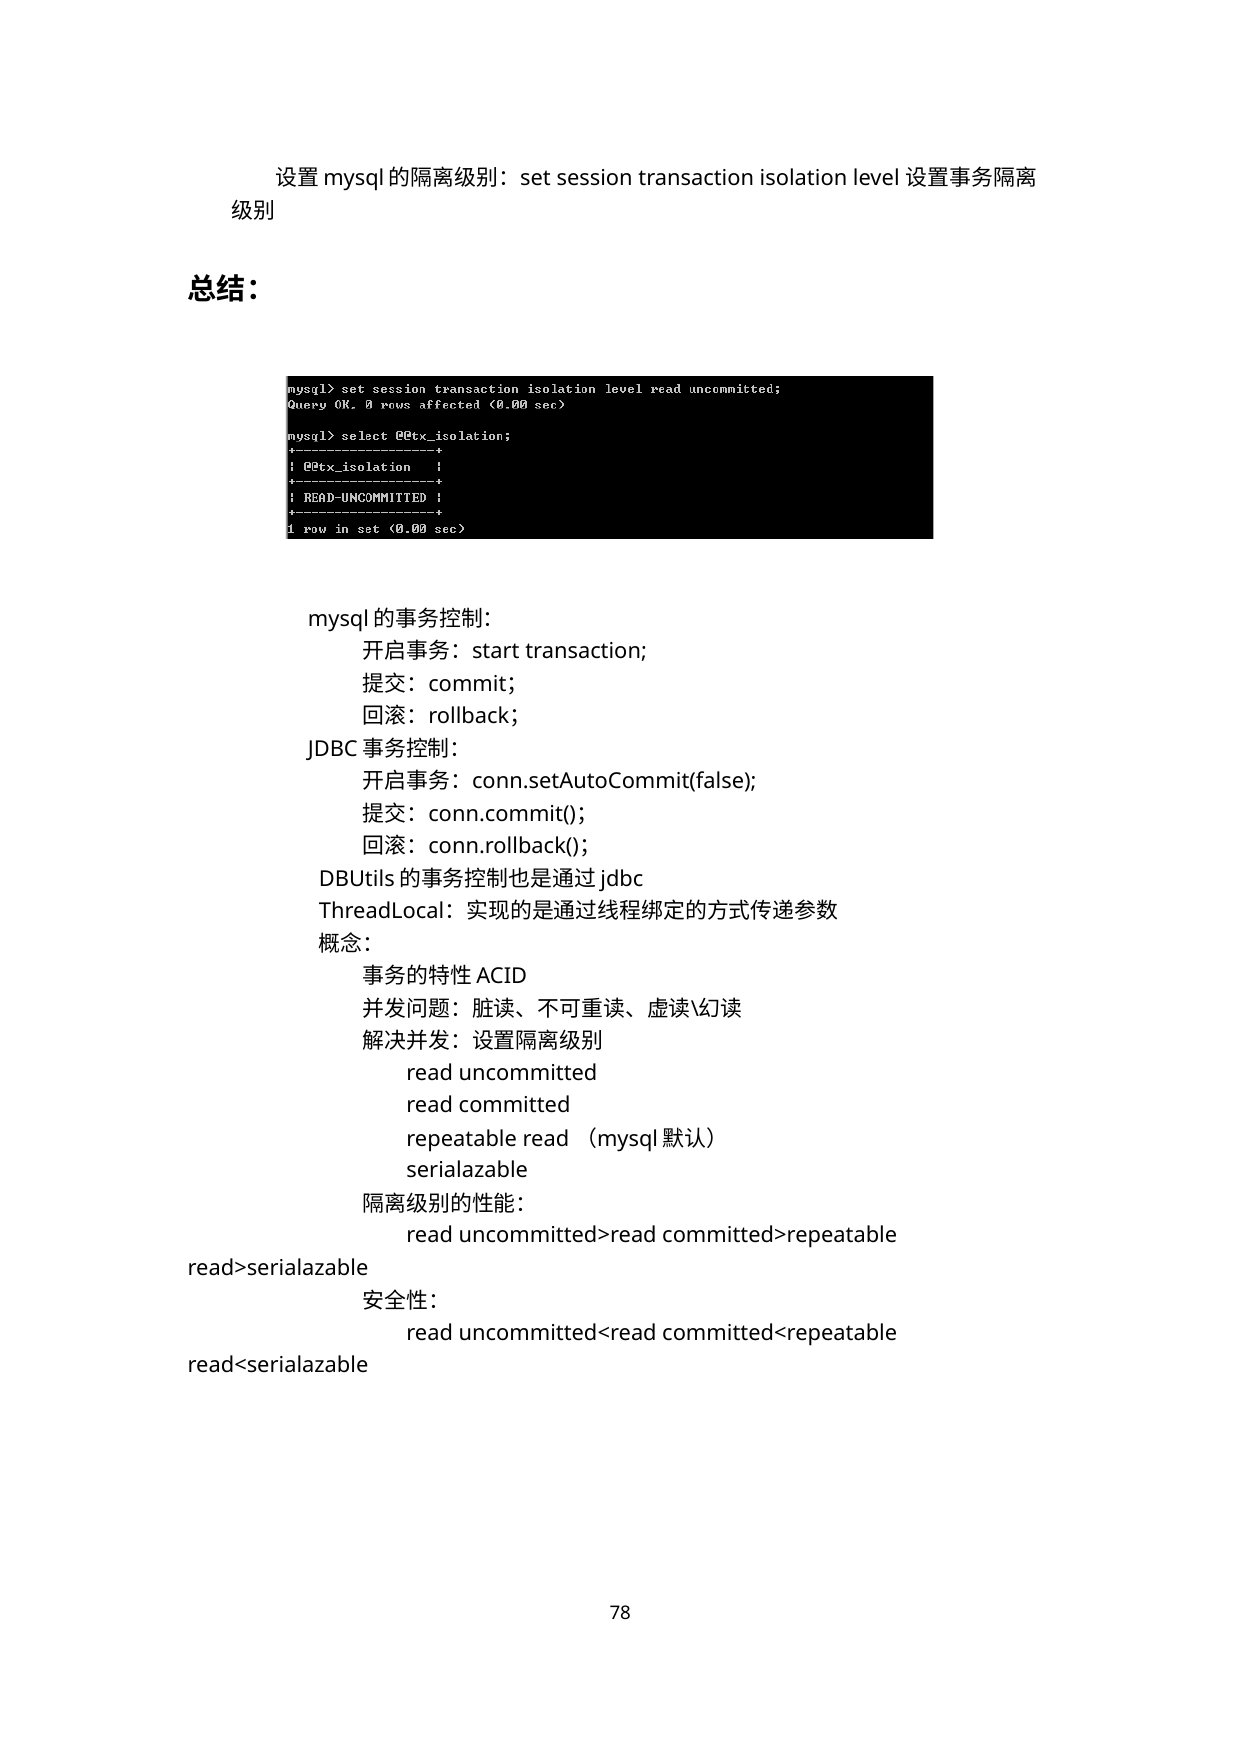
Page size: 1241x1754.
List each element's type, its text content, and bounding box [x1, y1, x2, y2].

text 提交：commit； [187, 665, 1053, 698]
text 概念： [187, 925, 1053, 958]
text 隔离级别的性能： [187, 1185, 1053, 1218]
text 解决并发：设置隔离级别 [187, 1023, 1053, 1055]
text JDBC事务控制： [187, 730, 1053, 763]
picture [285, 376, 934, 539]
text read uncommitted>read committed>repeatable read>serialazable [187, 1218, 1053, 1283]
text 并发问题：脏读、不可重读、虚读\幻读 [187, 990, 1053, 1023]
text ThreadLocal：实现的是通过线程绑定的方式传递参数 [187, 893, 1053, 925]
text serialazable [187, 1153, 1053, 1185]
text repeatable read （mysql默认） [187, 1120, 1053, 1153]
text 提交：conn.commit()； [187, 795, 1053, 828]
text 开启事务：start transaction; [187, 633, 1053, 665]
text read uncommitted [187, 1055, 1053, 1088]
subtitle 总结： [187, 254, 1053, 319]
text 设置mysql的隔离级别：set session transaction isolation level 设置事务隔离级别 [231, 160, 1053, 225]
text 回滚：conn.rollback()； [187, 828, 1053, 860]
text 事务的特性ACID [187, 958, 1053, 990]
text 回滚：rollback； [187, 698, 1053, 730]
text read committed [187, 1088, 1053, 1120]
text read uncommitted<read committed<repeatable read<serialazable [187, 1315, 1053, 1380]
text DBUtils的事务控制也是通过jdbc [187, 860, 1053, 893]
text 安全性： [187, 1283, 1053, 1315]
text 开启事务：conn.setAutoCommit(false); [187, 763, 1053, 795]
